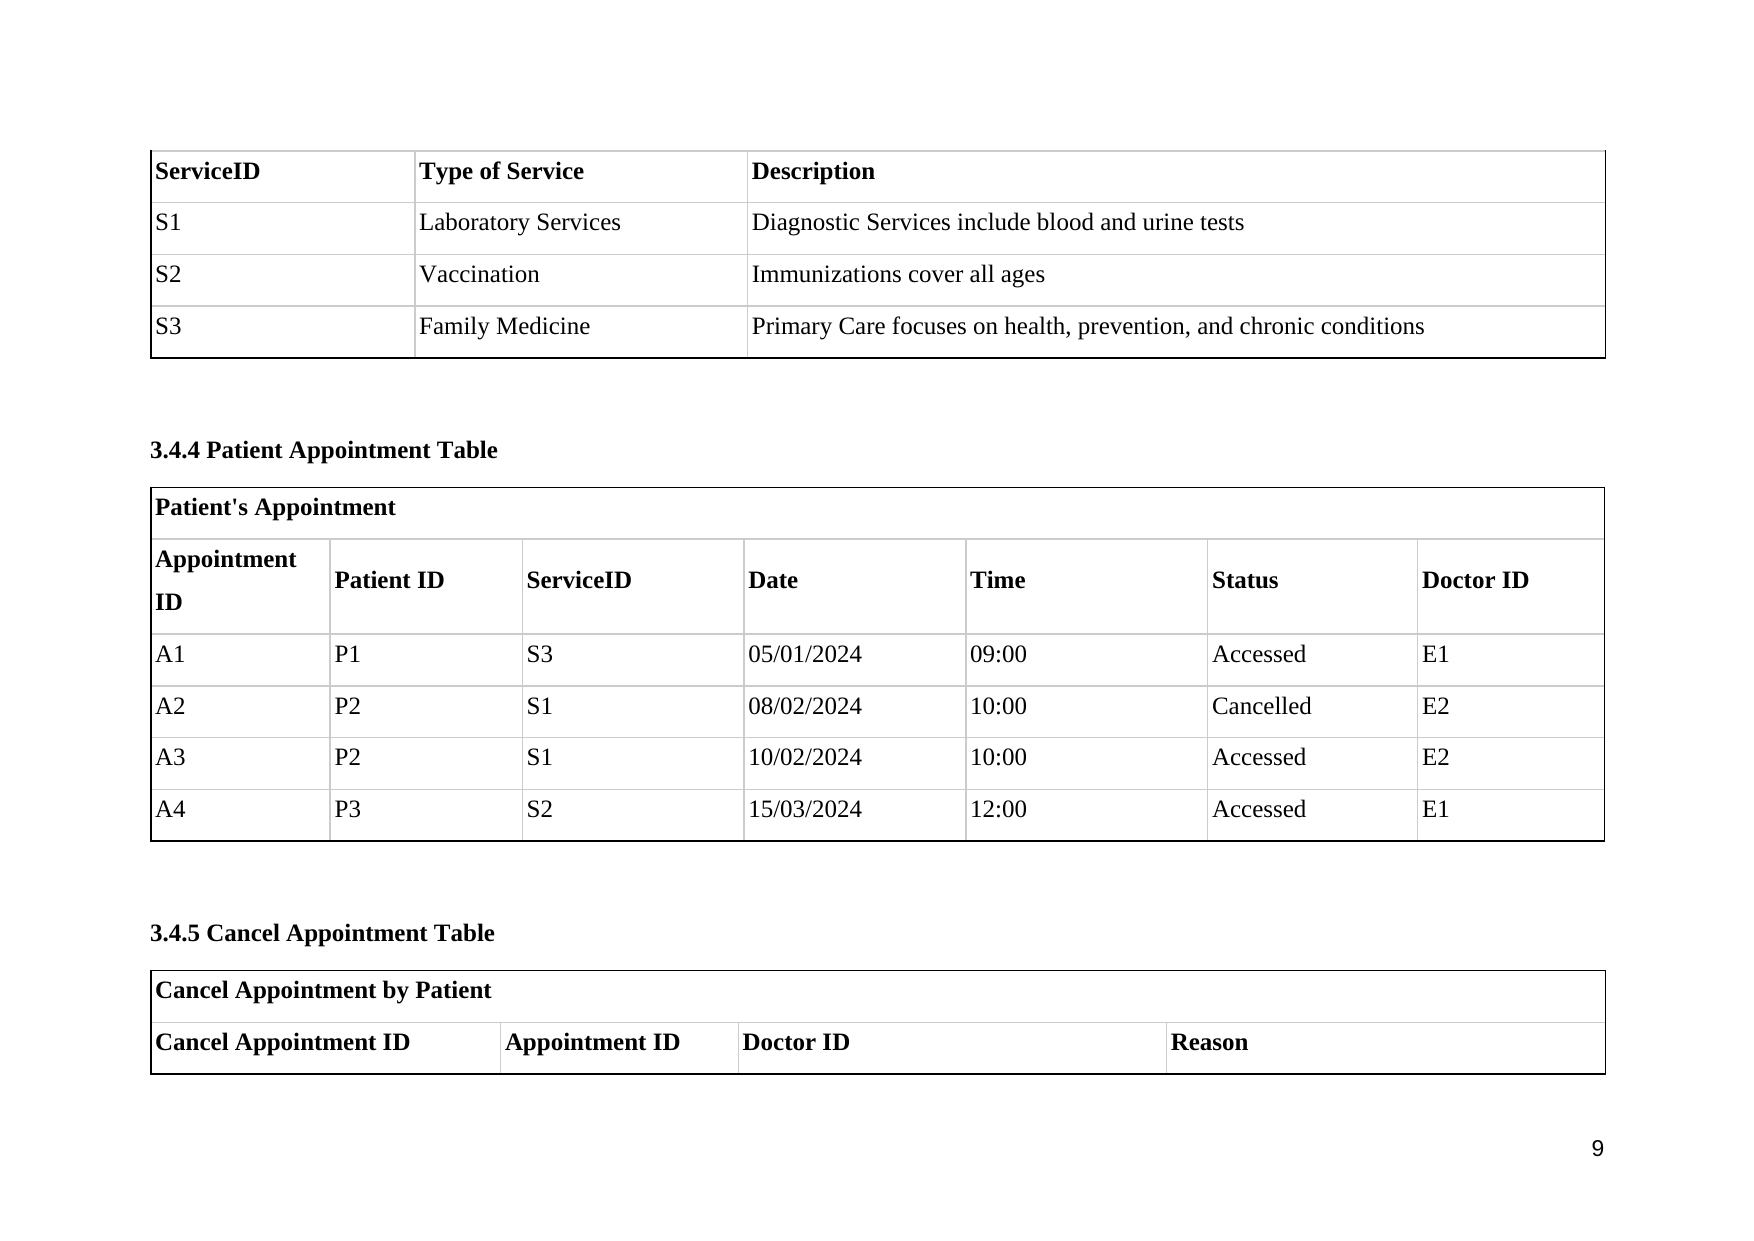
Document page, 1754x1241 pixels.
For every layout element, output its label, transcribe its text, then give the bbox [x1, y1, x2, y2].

table_cell Patient ID [331, 540, 522, 633]
table_cell Accessed [1208, 738, 1417, 788]
table_cell A3 [152, 738, 329, 788]
table_cell Immunizations cover all ages [748, 255, 1605, 305]
table_cell ServiceID [523, 540, 743, 633]
table_cell S3 [523, 635, 743, 685]
table_cell ServiceID [152, 152, 414, 202]
table_cell Status [1208, 540, 1417, 633]
table_cell Date [745, 540, 965, 633]
table_cell S3 [152, 307, 414, 357]
table_cell 05/01/2024 [745, 635, 965, 685]
table_cell Appointment ID [152, 540, 329, 633]
table_cell P2 [331, 687, 522, 737]
table_header Patient's Appointment [152, 488, 1604, 538]
table_cell Reason [1167, 1023, 1605, 1073]
table_cell Time [967, 540, 1207, 633]
table_cell 10/02/2024 [745, 738, 965, 788]
table_cell Type of Service [416, 152, 747, 202]
table_cell P1 [331, 635, 522, 685]
table_cell Vaccination [416, 255, 747, 305]
table_cell A2 [152, 687, 329, 737]
table_cell 08/02/2024 [745, 687, 965, 737]
subtitle 3.4.5 Cancel Appointment Table [150, 918, 1604, 947]
table_cell 09:00 [967, 635, 1207, 685]
table_cell Doctor ID [739, 1023, 1166, 1073]
table_cell S1 [523, 738, 743, 788]
table_cell S1 [152, 203, 414, 253]
table_cell Family Medicine [416, 307, 747, 357]
table_cell A1 [152, 635, 329, 685]
table_cell E2 [1418, 687, 1604, 737]
table_cell E1 [1418, 790, 1604, 840]
table_cell Cancel Appointment ID [152, 1023, 500, 1073]
subtitle 3.4.4 Patient Appointment Table [150, 435, 1604, 464]
table_cell P3 [331, 790, 522, 840]
table_cell S2 [152, 255, 414, 305]
table_cell S2 [523, 790, 743, 840]
table_cell 10:00 [967, 687, 1207, 737]
table_cell 12:00 [967, 790, 1207, 840]
table_cell A4 [152, 790, 329, 840]
table_cell Accessed [1208, 790, 1417, 840]
table_header Cancel Appointment by Patient [152, 971, 1605, 1022]
table_cell Accessed [1208, 635, 1417, 685]
table_cell Primary Care focuses on health, prevention, and chronic conditions [748, 307, 1605, 357]
table_cell E2 [1418, 738, 1604, 788]
table_cell Description [748, 152, 1605, 202]
table_cell Laboratory Services [416, 203, 747, 253]
table_cell Doctor ID [1418, 540, 1604, 633]
table_cell E1 [1418, 635, 1604, 685]
table_cell Cancelled [1208, 687, 1417, 737]
table_cell 10:00 [967, 738, 1207, 788]
table_cell Appointment ID [501, 1023, 738, 1073]
table_cell 15/03/2024 [745, 790, 965, 840]
table_cell Diagnostic Services include blood and urine tests [748, 203, 1605, 253]
table_cell P2 [331, 738, 522, 788]
table_cell S1 [523, 687, 743, 737]
